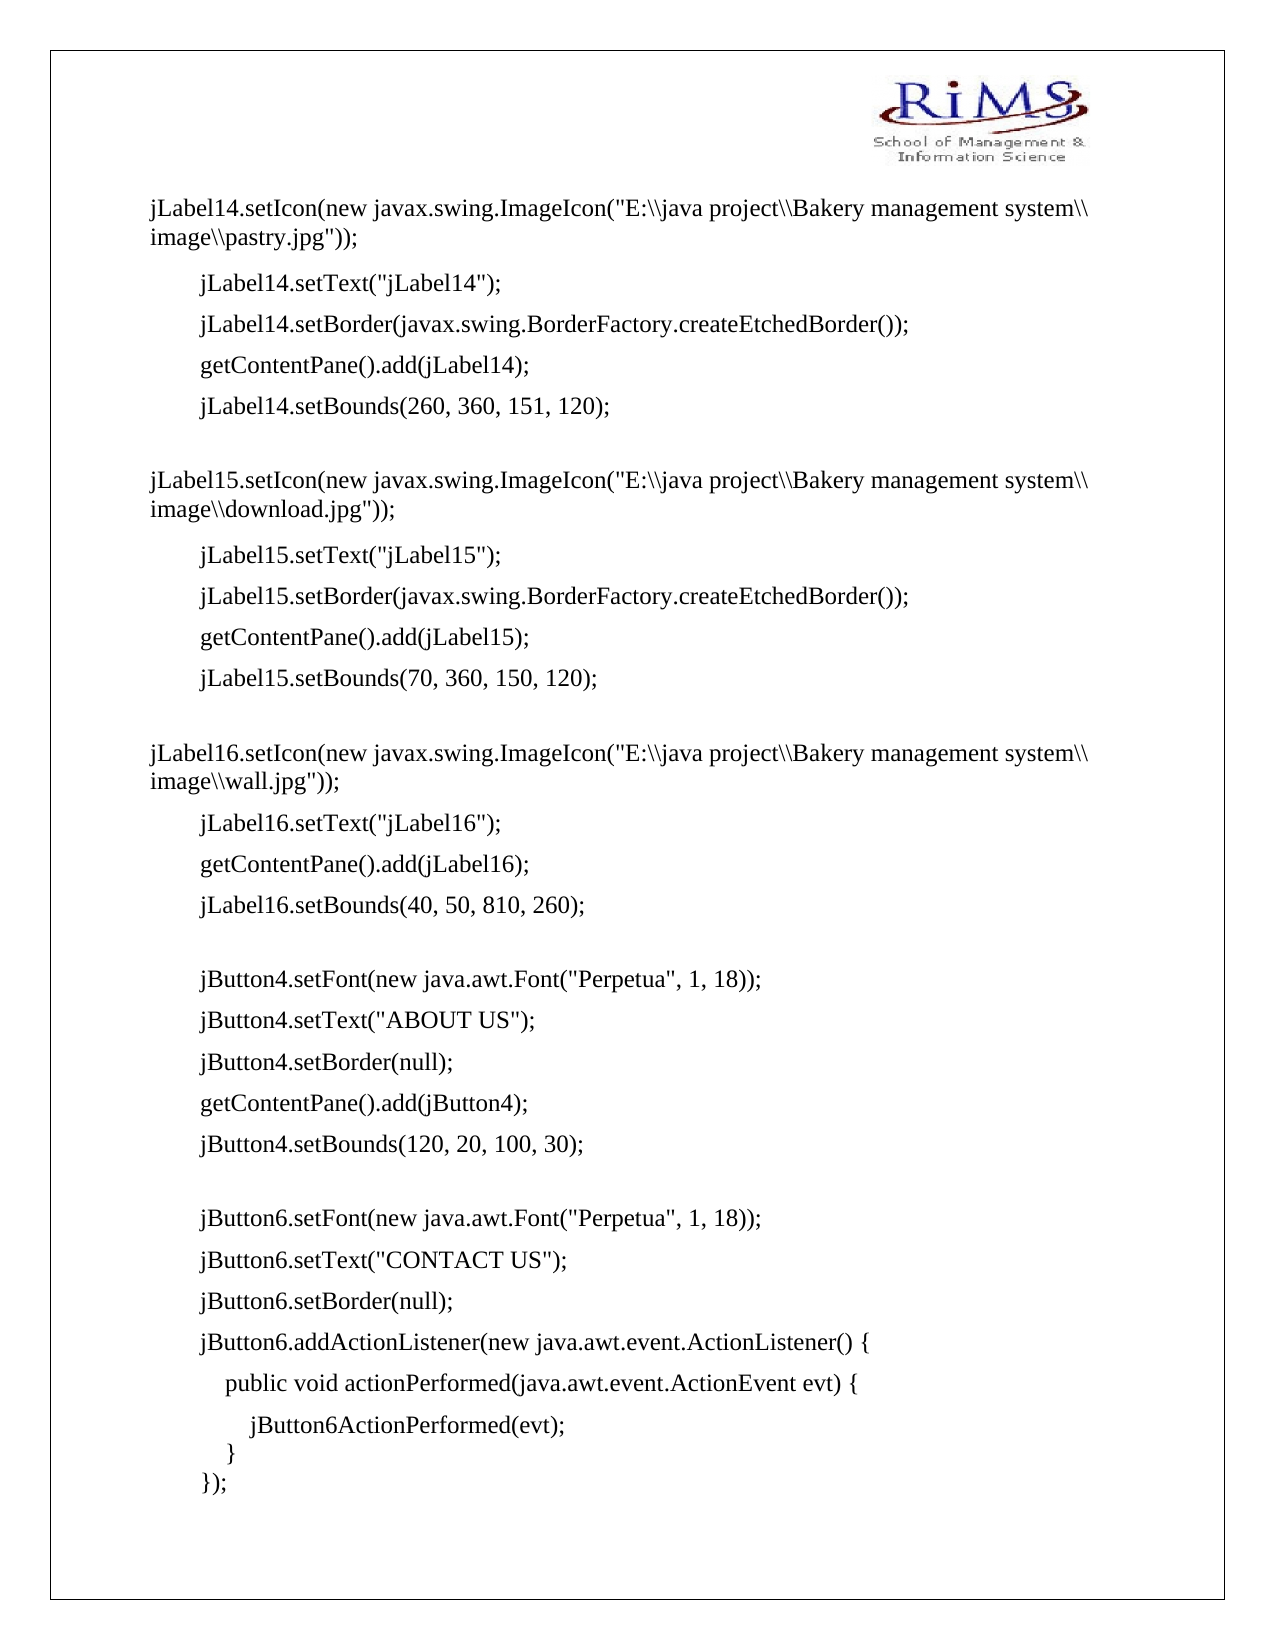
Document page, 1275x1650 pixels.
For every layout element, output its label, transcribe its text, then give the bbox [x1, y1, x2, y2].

text jLabel14.setIcon(new javax.swing.ImageIcon("E:\\java project\\Bakery management system\\image\\pastry.jpg")); [150, 193, 1125, 251]
text jButton4.setBorder(null); [150, 1047, 1125, 1076]
text jLabel14.setText("jLabel14"); [150, 268, 1125, 296]
text jButton4.setFont(new java.awt.Font("Perpetua", 1, 18)); [150, 964, 1125, 993]
text jButton4.setText("ABOUT US"); [150, 1006, 1125, 1034]
text jLabel14.setBorder(javax.swing.BorderFactory.createEtchedBorder()); [150, 309, 1125, 338]
text jButton6.addActionListener(new java.awt.event.ActionListener() { [150, 1327, 1125, 1356]
text jButton6.setText("CONTACT US"); [150, 1245, 1125, 1273]
text jLabel16.setIcon(new javax.swing.ImageIcon("E:\\java project\\Bakery management system\\image\\wall.jpg")); [150, 738, 1125, 795]
text jButton6.setBorder(null); [150, 1286, 1125, 1315]
text }); [150, 1467, 1125, 1496]
text } [150, 1438, 1125, 1467]
text jLabel15.setBounds(70, 360, 150, 120); [150, 663, 1125, 692]
text jLabel15.setBorder(javax.swing.BorderFactory.createEtchedBorder()); [150, 581, 1125, 610]
text getContentPane().add(jButton4); [150, 1088, 1125, 1117]
text public void actionPerformed(java.awt.event.ActionEvent evt) { [150, 1368, 1125, 1397]
text jLabel14.setBounds(260, 360, 151, 120); [150, 391, 1125, 420]
text getContentPane().add(jLabel16); [150, 849, 1125, 878]
text getContentPane().add(jLabel15); [150, 622, 1125, 651]
text jLabel15.setText("jLabel15"); [150, 540, 1125, 568]
text getContentPane().add(jLabel14); [150, 350, 1125, 379]
text jLabel15.setIcon(new javax.swing.ImageIcon("E:\\java project\\Bakery management system\\image\\download.jpg")); [150, 466, 1125, 523]
text jLabel16.setBounds(40, 50, 810, 260); [150, 890, 1125, 919]
text jButton6.setFont(new java.awt.Font("Perpetua", 1, 18)); [150, 1203, 1125, 1232]
text jButton6ActionPerformed(evt); [150, 1410, 1125, 1438]
picture [871, 75, 1091, 166]
text jLabel16.setText("jLabel16"); [150, 808, 1125, 836]
text jButton4.setBounds(120, 20, 100, 30); [150, 1129, 1125, 1158]
